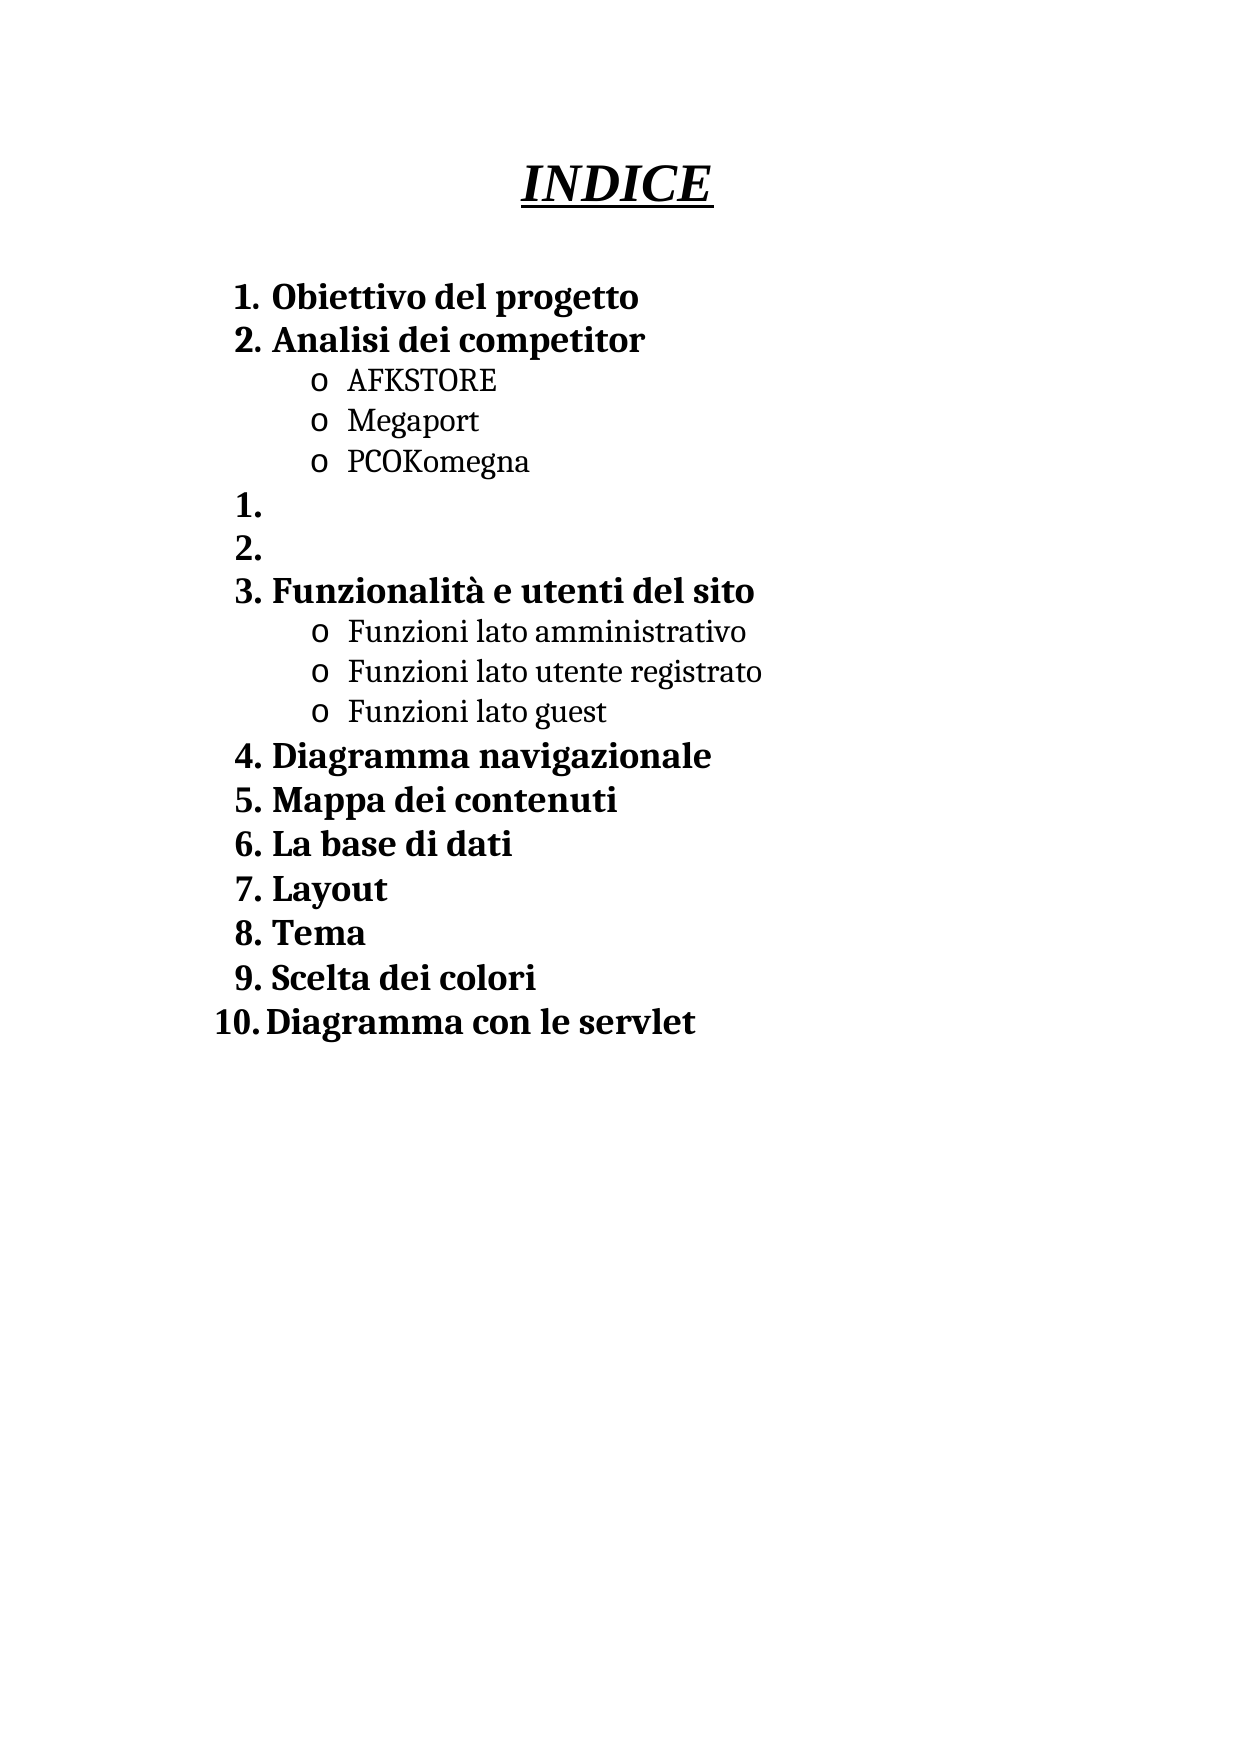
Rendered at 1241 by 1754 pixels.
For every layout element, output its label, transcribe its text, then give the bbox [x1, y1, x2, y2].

list Scelta dei colori [234, 955, 1122, 999]
list Diagramma navigazionale [234, 733, 1122, 777]
list La base di dati [234, 822, 1122, 866]
list Layout [234, 866, 1122, 911]
list Diagramma con le servlet [213, 999, 1122, 1044]
title Analisi dei competitor [234, 319, 1122, 362]
list Tema [234, 911, 1122, 955]
subtitle Funzionalità e utenti del sito [234, 568, 1122, 613]
title Obiettivo del progetto [234, 276, 1122, 319]
list Mappa dei contenuti [234, 777, 1122, 822]
title Megaport [309, 402, 1122, 442]
title INDICE [118, 151, 1122, 213]
list Funzioni lato utente registrato [310, 653, 1122, 693]
list Funzioni lato amministrativo [310, 613, 1122, 653]
title AFKSTORE [309, 362, 1122, 402]
list Funzioni lato guest [310, 693, 1122, 733]
title PCOKomegna [309, 442, 1122, 482]
